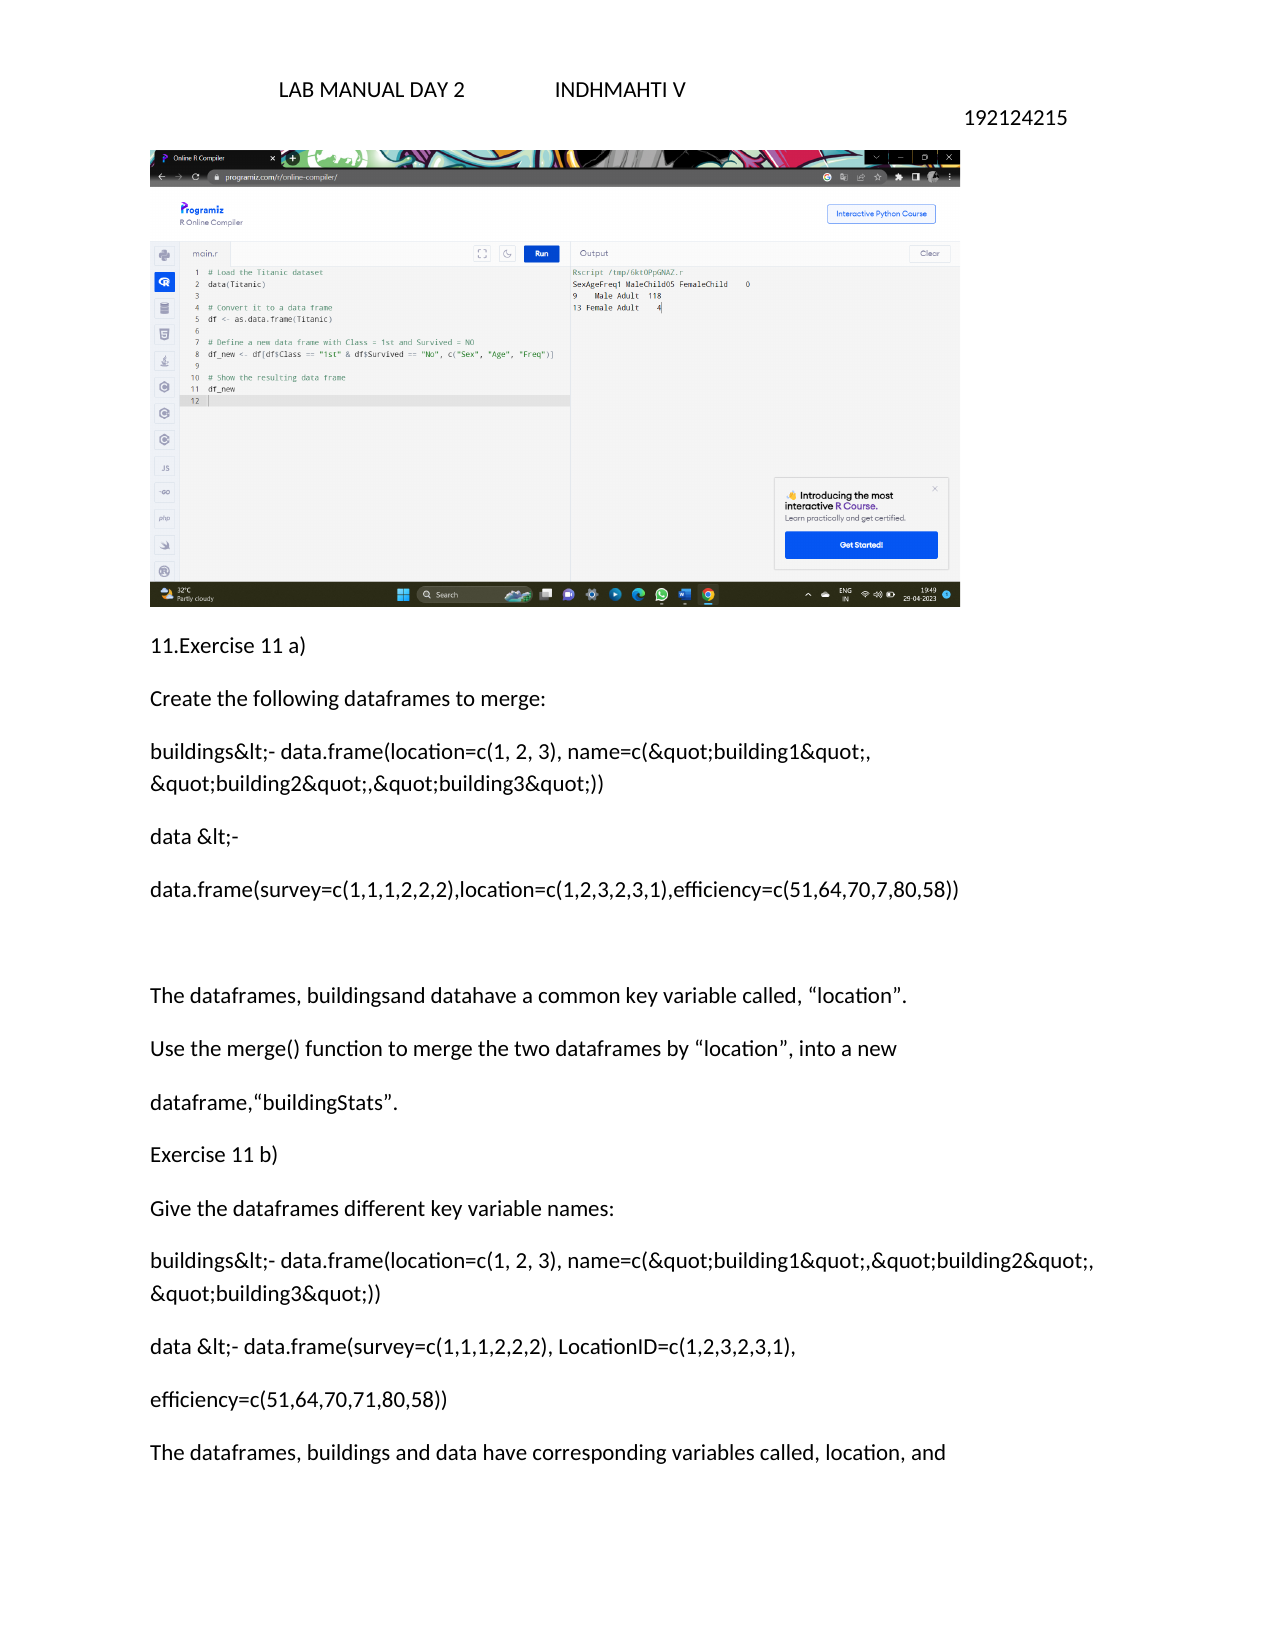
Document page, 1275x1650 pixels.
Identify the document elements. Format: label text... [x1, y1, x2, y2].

text The dataframes, buildingsand datahave a common key variable called, “location”. [150, 982, 1125, 1009]
text The dataframes, buildings and data have corresponding variables called, location, and [150, 1438, 1125, 1466]
text efficiency=c(51,64,70,71,80,58)) [150, 1385, 1125, 1413]
text data &lt;- [150, 822, 1125, 851]
picture [150, 150, 961, 607]
text buildings&lt;- data.frame(location=c(1, 2, 3), name=c(&quot;building1&quot;,&quot;building2&quot;, &quot;building3&quot;)) [150, 1247, 1125, 1307]
text dataframe,“buildingStats”. [150, 1088, 1125, 1116]
text Create the following dataframes to merge: [150, 684, 1125, 712]
text Exercise 11 b) [150, 1141, 1125, 1169]
text 11.Exercise 11 a) [150, 631, 1125, 659]
text Give the dataframes different key variable names: [150, 1194, 1125, 1222]
text data.frame(survey=c(1,1,1,2,2,2),location=c(1,2,3,2,3,1),efficiency=c(51,64,70,7,80,58)) [150, 876, 1125, 903]
text buildings&lt;- data.frame(location=c(1, 2, 3), name=c(&quot;building1&quot;, &quot;building2&quot;,&quot;building3&quot;)) [150, 737, 1125, 797]
text Use the merge() function to merge the two dataframes by “location”, into a new [150, 1034, 1125, 1063]
text data &lt;- data.frame(survey=c(1,1,1,2,2,2), LocationID=c(1,2,3,2,3,1), [150, 1332, 1125, 1360]
